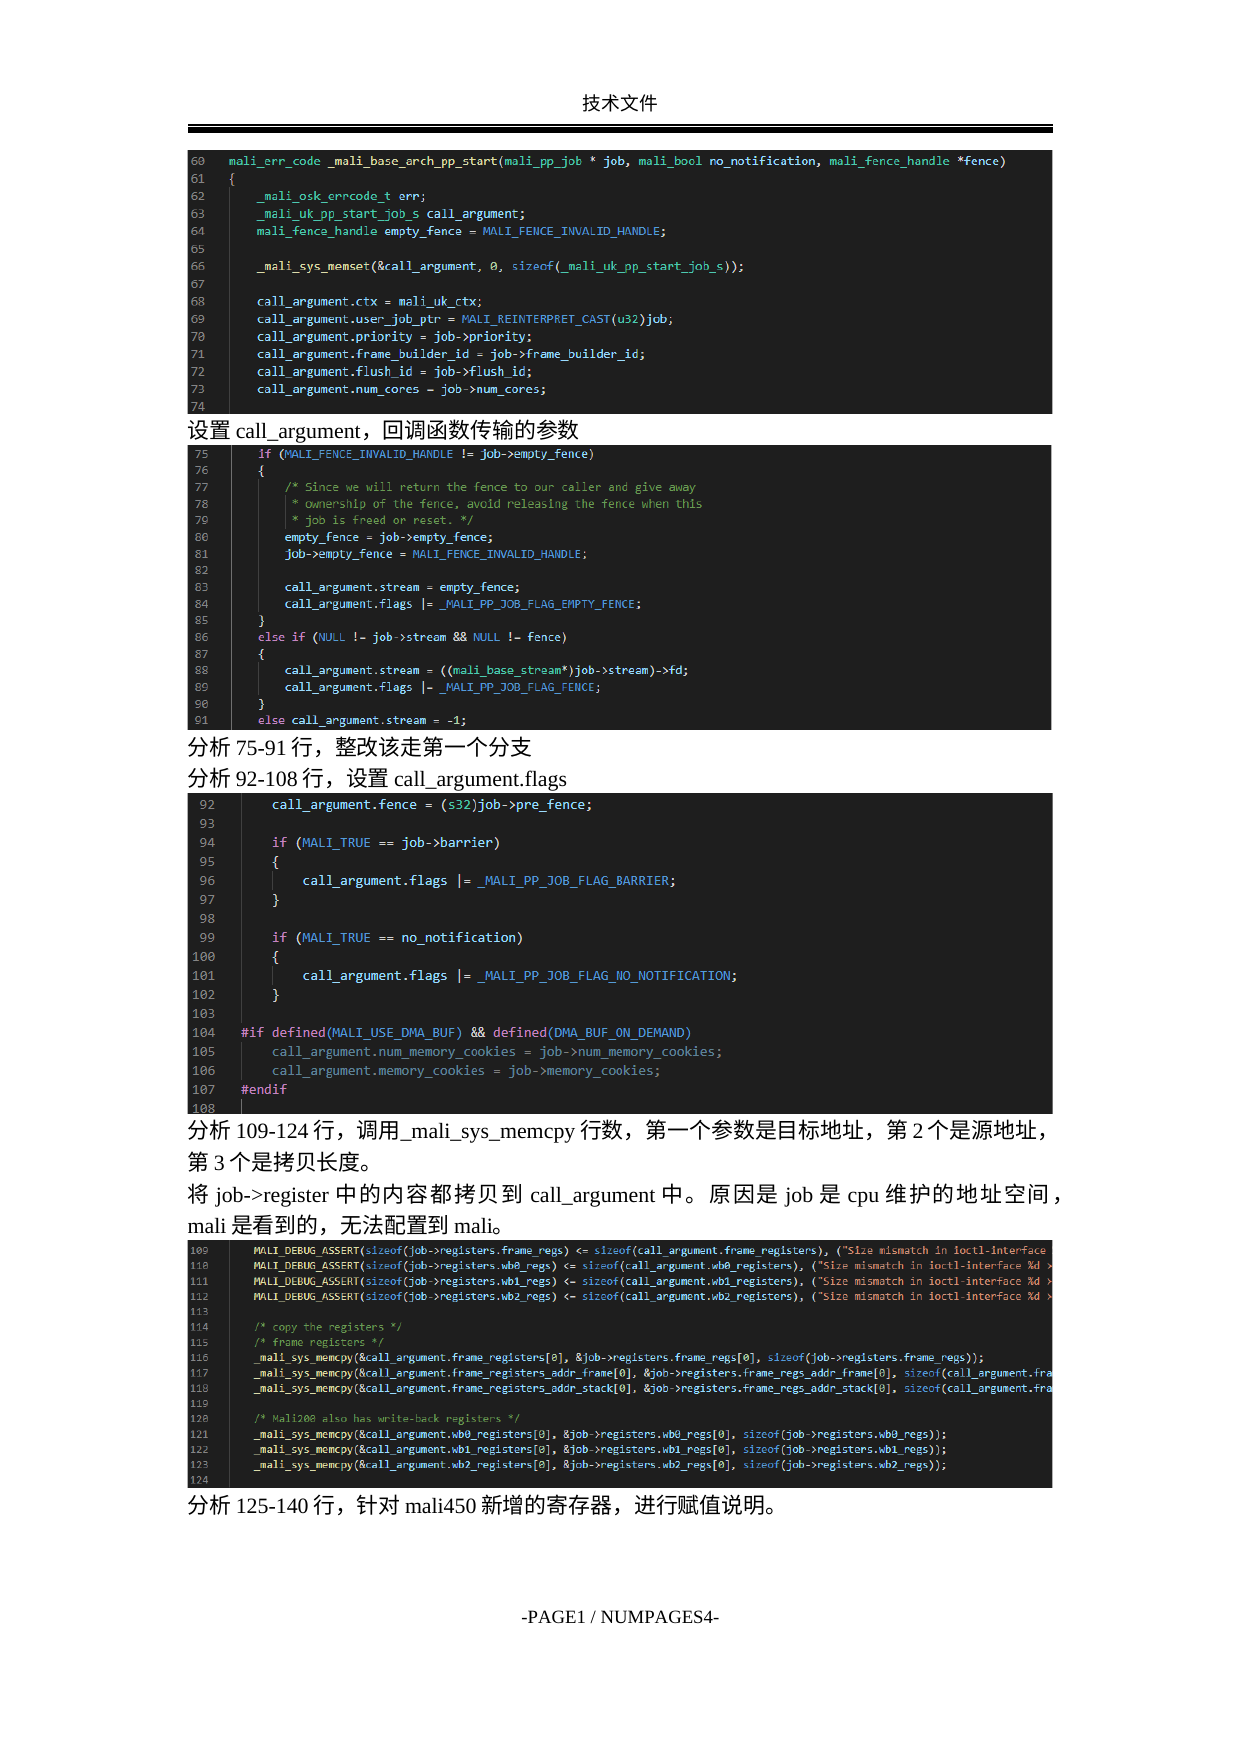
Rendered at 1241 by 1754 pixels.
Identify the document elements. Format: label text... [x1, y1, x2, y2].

text 设置call_argument，回调函数传输的参数 [187, 414, 1053, 445]
picture [187, 793, 1053, 1114]
picture [187, 445, 1052, 730]
text 第3个是拷贝长度。 [187, 1145, 1053, 1177]
text 分析125-140行，针对mali450新增的寄存器，进行赋值说明。 [187, 1488, 1053, 1519]
picture [187, 150, 1053, 414]
text 分析92-108行，设置call_argument.flags [187, 761, 1053, 793]
text 分析109-124行，调用_mali_sys_memcpy行数，第一个参数是目标地址，第2个是源地址， [187, 1114, 1053, 1145]
picture [187, 1240, 1053, 1488]
text 分析75-91行，整改该走第一个分支 [187, 730, 1053, 761]
text 将job->register中的内容都拷贝到call_argument中。原因是job是cpu维护的地址空间，mali是看到的，无法配置到mali。 [187, 1177, 1053, 1240]
